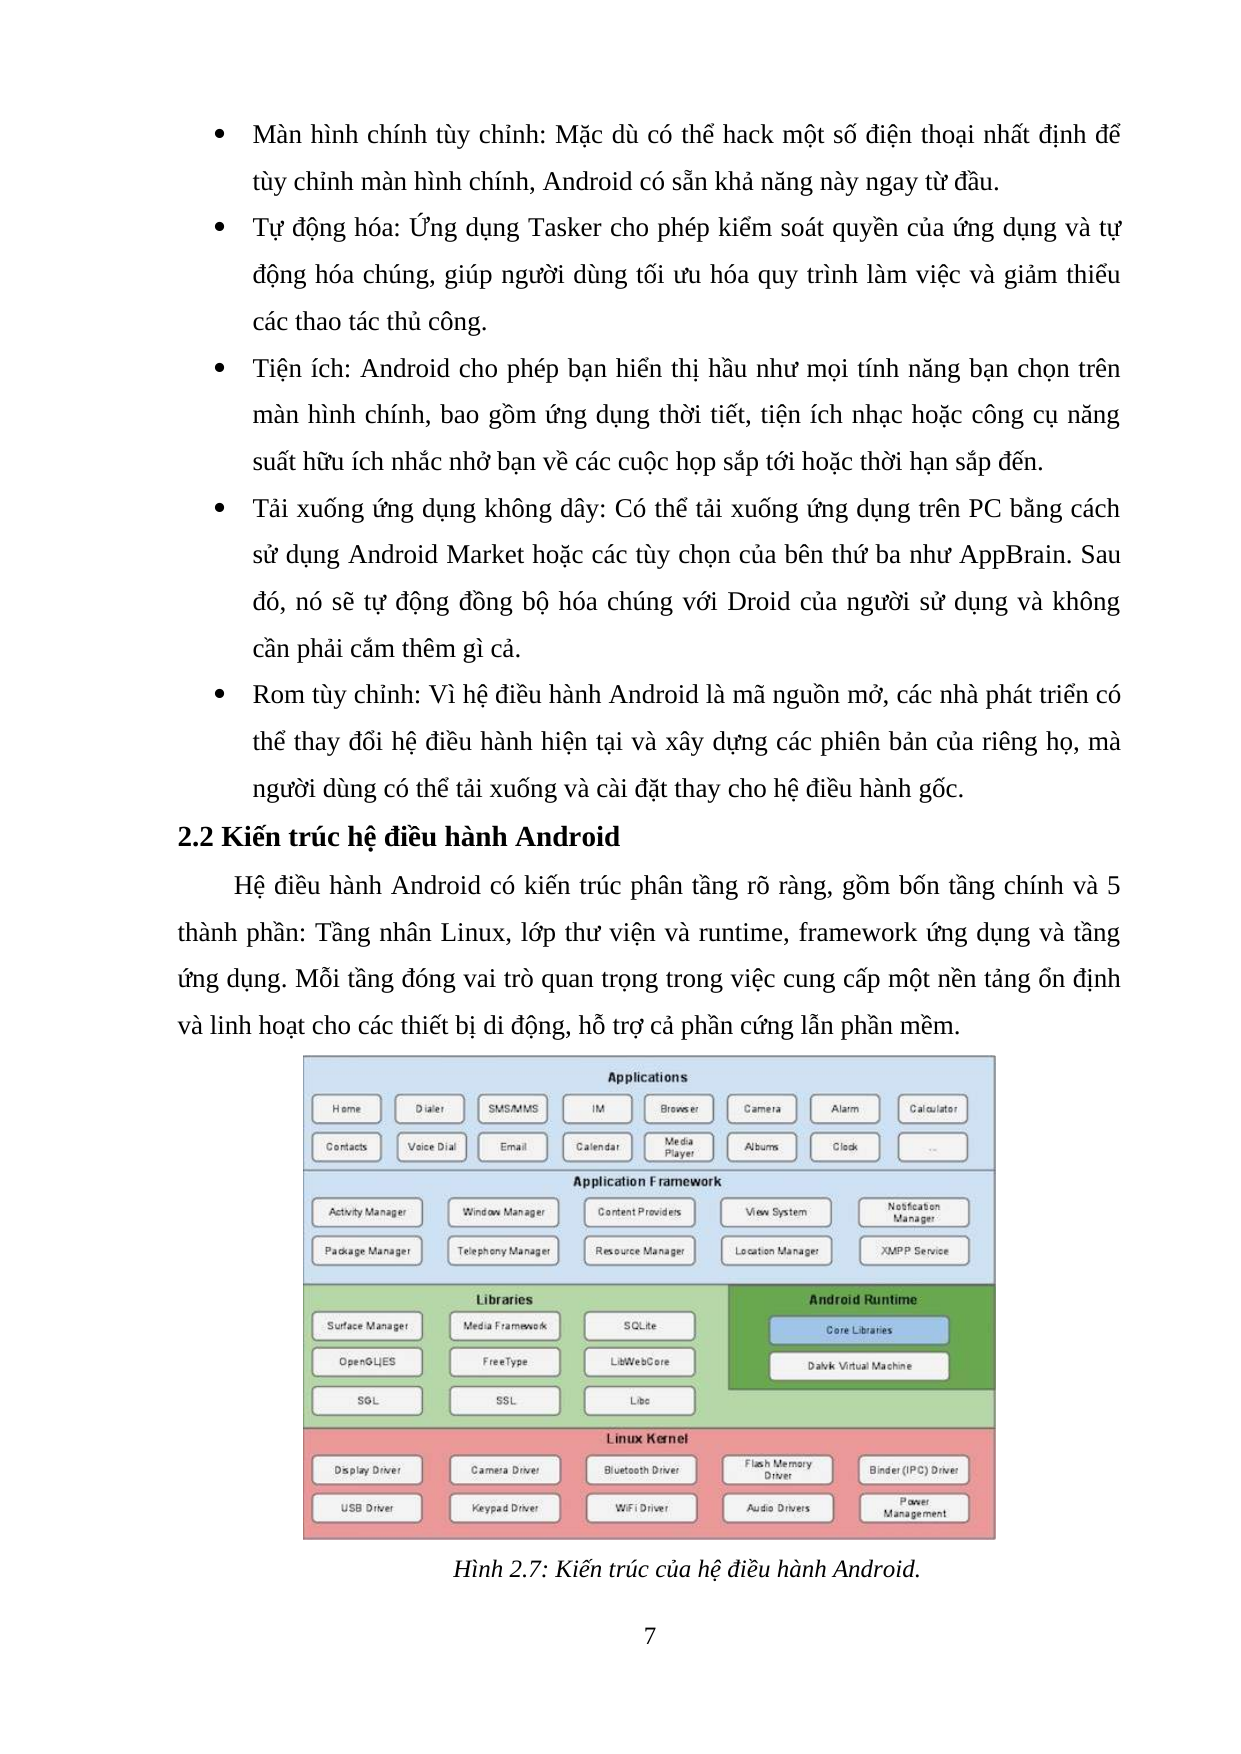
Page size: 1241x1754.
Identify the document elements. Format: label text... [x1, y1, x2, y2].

text Hình 2.7: Kiến trúc của hệ điều hành Android. [177, 1554, 1122, 1582]
list Tải xuống ứng dụng không dây: Có thể tải xuống ứng dụng trên PC bằng cách sử dụng Android Market hoặc các tùy chọn của bên thứ ba như AppBrain. Sau đó, nó sẽ tự động đồng bộ hóa chúng với Droid của người sử dụng và không cần phải cắm thêm gì cả. [215, 492, 1122, 663]
list Màn hình chính tùy chỉnh: Mặc dù có thể hack một số điện thoại nhất định để tùy chỉnh màn hình chính, Android có sẵn khả năng này ngay từ đầu. [215, 118, 1122, 196]
text 2.2 Kiến trúc hệ điều hành Android [177, 819, 1122, 852]
text Hệ điều hành Android có kiến trúc phân tầng rõ ràng, gồm bốn tầng chính và 5 thành phần: Tầng nhân Linux, lớp thư viện và runtime, framework ứng dụng và tầng ứng dụng. Mỗi tầng đóng vai trò quan trọng trong việc cung cấp một nền tảng ổn định và linh hoạt cho các thiết bị di động, hỗ trợ cả phần cứng lẫn phần mềm. [177, 869, 1122, 1040]
list Tự động hóa: Ứng dụng Tasker cho phép kiểm soát quyền của ứng dụng và tự động hóa chúng, giúp người dùng tối ưu hóa quy trình làm việc và giảm thiểu các thao tác thủ công. [215, 212, 1122, 336]
list Rom tùy chỉnh: Vì hệ điều hành Android là mã nguồn mở, các nhà phát triển có thể thay đổi hệ điều hành hiện tại và xây dựng các phiên bản của riêng họ, mà người dùng có thể tải xuống và cài đặt thay cho hệ điều hành gốc. [215, 678, 1122, 803]
picture [303, 1055, 996, 1540]
list Tiện ích: Android cho phép bạn hiển thị hầu như mọi tính năng bạn chọn trên màn hình chính, bao gồm ứng dụng thời tiết, tiện ích nhạc hoặc công cụ năng suất hữu ích nhắc nhở bạn về các cuộc họp sắp tới hoặc thời hạn sắp đến. [215, 352, 1122, 476]
